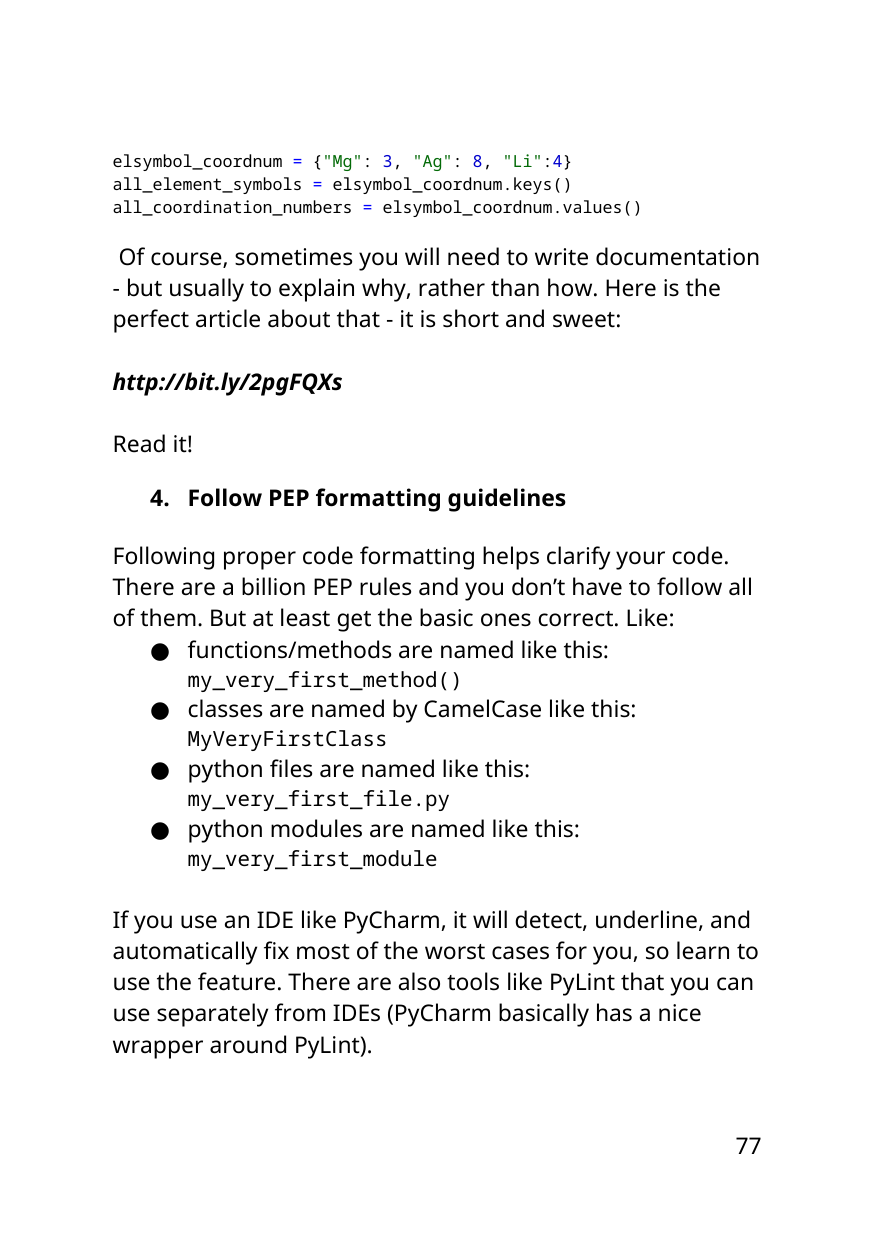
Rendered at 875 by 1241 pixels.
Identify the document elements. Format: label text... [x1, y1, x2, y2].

text elsymbol_coordnum = {"Mg": 3, "Ag": 8, "Li":4} all_element_symbols = elsymbol_coordnum.keys() all_coordination_numbers = elsymbol_coordnum.values() [112, 150, 762, 218]
text Following proper code formatting helps clarify your code. There are a billion PEP rules and you don’t have to follow all of them. But at least get the basic ones correct. Like: [112, 540, 762, 634]
list Follow PEP formatting guidelines [150, 482, 762, 513]
text Read it! [112, 428, 762, 459]
text Of course, sometimes you will need to write documentation - but usually to explain why, rather than how. Here is the perfect article about that - it is short and sweet: [112, 241, 762, 334]
text If you use an IDE like PyCharm, it will detect, underline, and automatically fix most of the worst cases for you, so learn to use the feature. There are also tools like PyLint that you can use separately from IDEs (PyCharm basically has a nice wrapper around PyLint). [112, 904, 762, 1060]
list classes are named by CamelCase like this: MyVeryFirstClass [150, 693, 762, 753]
list python modules are named like this: my_very_first_module [150, 813, 762, 872]
text http://bit.ly/2pgFQXs [112, 366, 762, 397]
list functions/methods are named like this: my_very_first_method() [150, 634, 762, 693]
list python files are named like this: my_very_first_file.py [150, 753, 762, 813]
